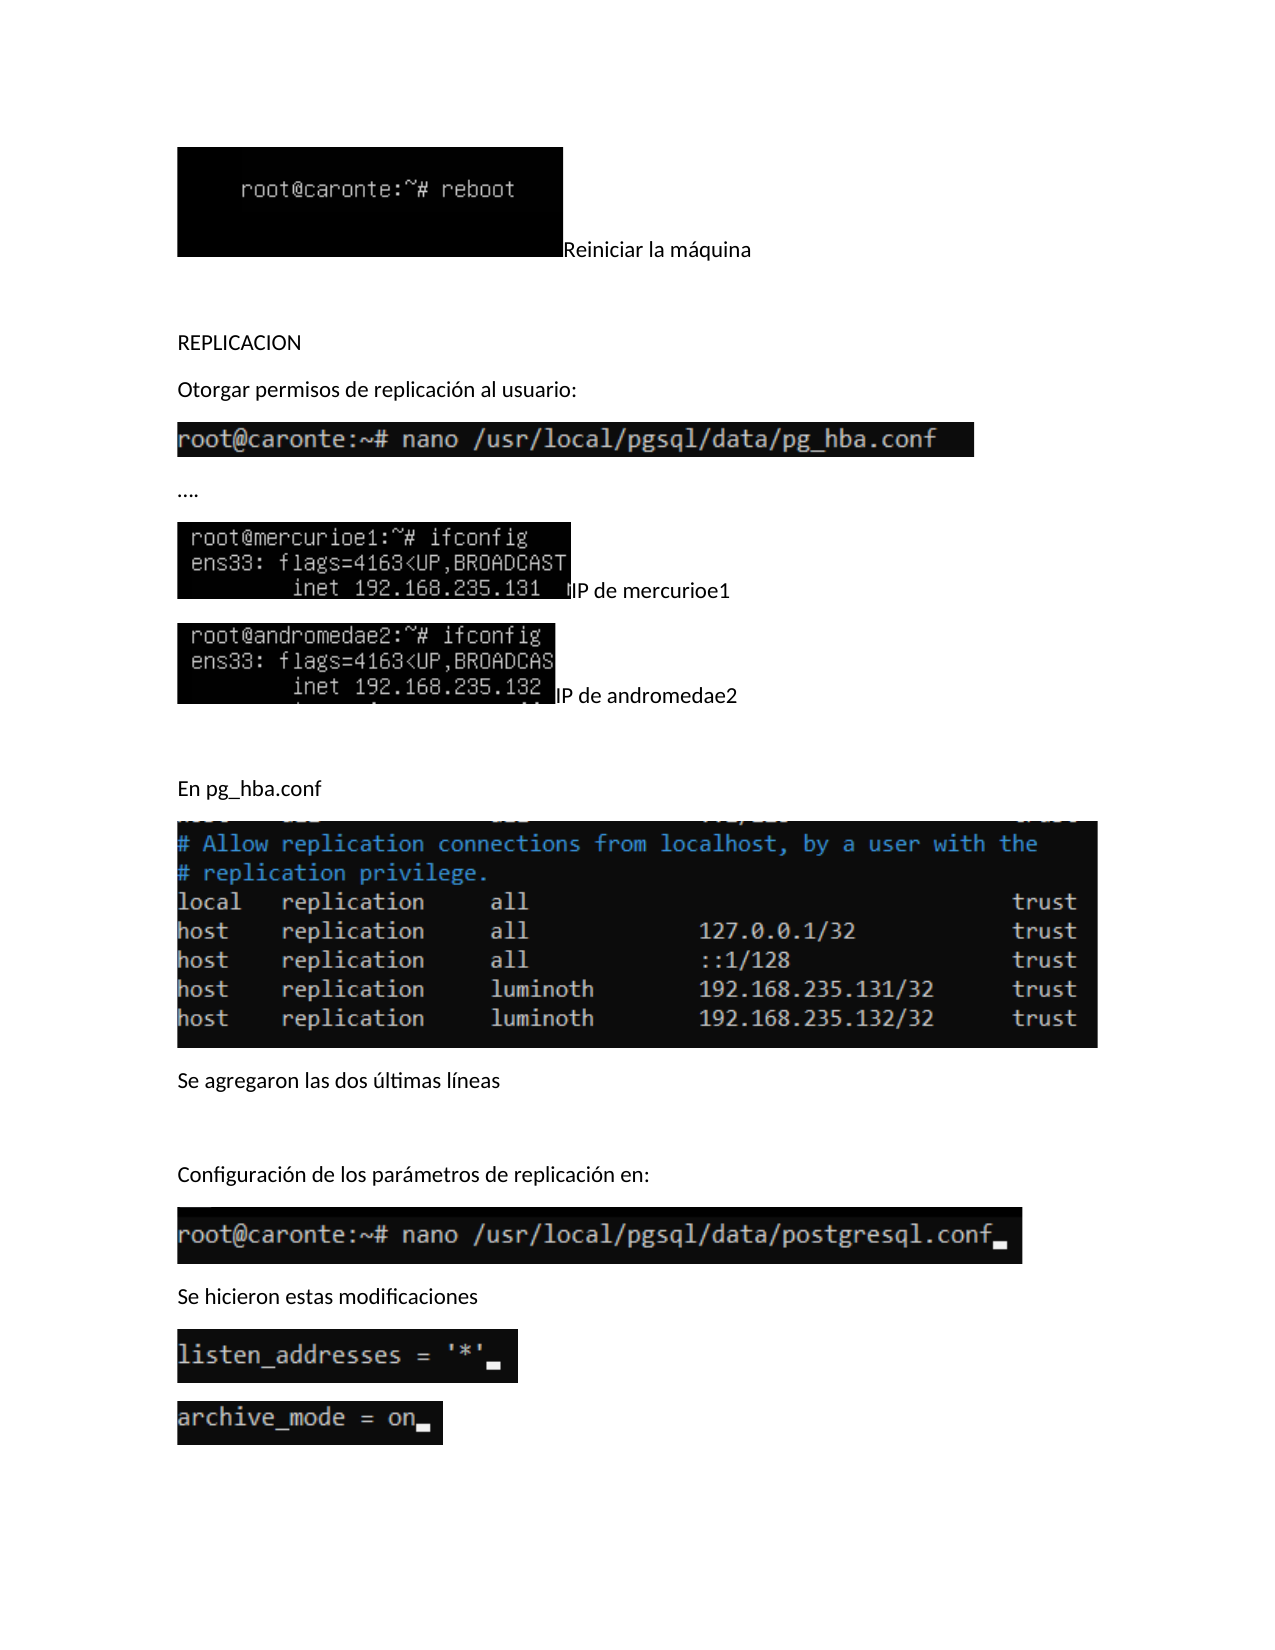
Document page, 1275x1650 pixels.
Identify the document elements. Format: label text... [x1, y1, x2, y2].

text …. [177, 475, 1098, 503]
picture [177, 1207, 1023, 1264]
picture [177, 147, 564, 257]
text Se agregaron las dos últimas líneas [177, 1066, 1098, 1094]
picture [177, 1401, 443, 1445]
text Se hicieron estas modificaciones [177, 1282, 1098, 1310]
text En pg_hba.conf [177, 774, 1098, 803]
picture [177, 422, 975, 457]
picture [177, 522, 571, 599]
picture [177, 821, 1098, 1048]
text REPLICACION [177, 328, 1098, 356]
picture [177, 1329, 518, 1383]
text Configuración de los parámetros de replicación en: [177, 1160, 1098, 1188]
picture [177, 623, 556, 704]
text Otorgar permisos de replicación al usuario: [177, 375, 1098, 403]
